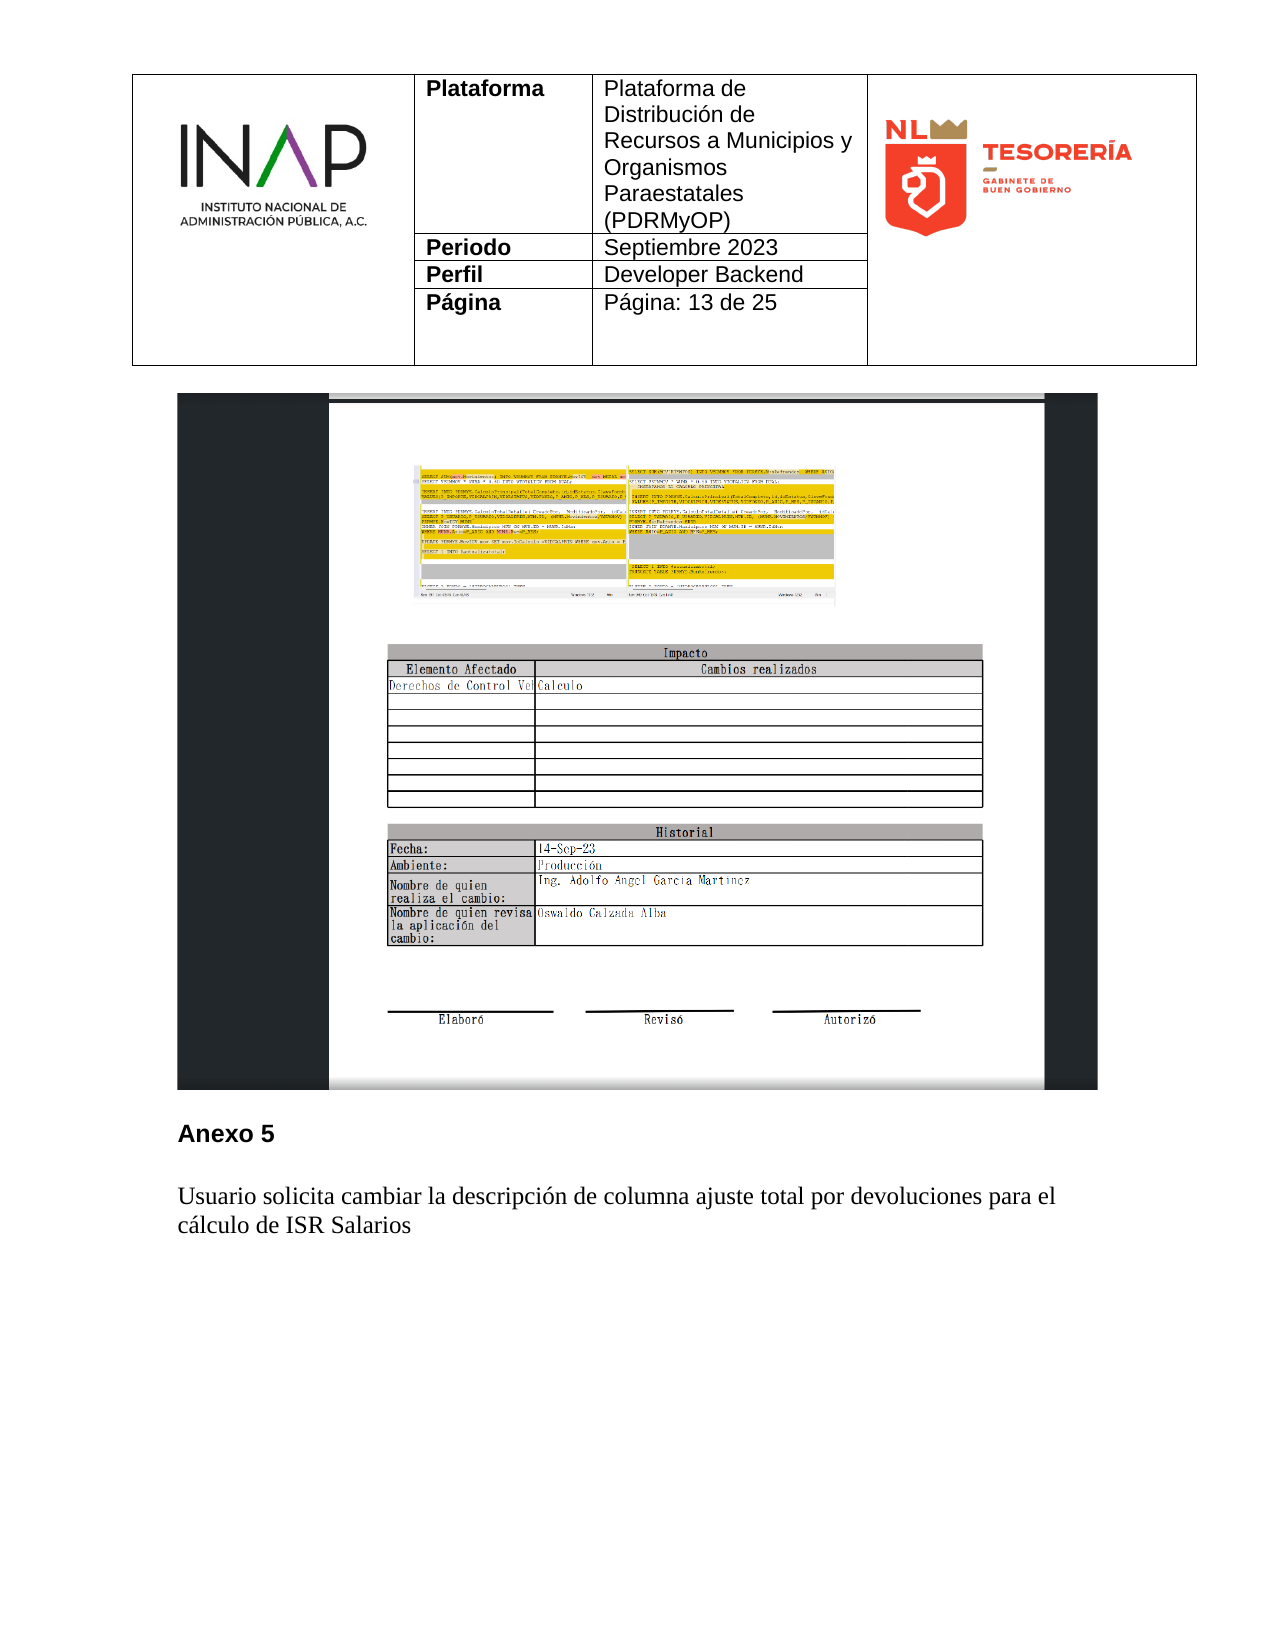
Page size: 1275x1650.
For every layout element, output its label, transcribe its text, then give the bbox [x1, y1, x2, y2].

picture [878, 117, 1135, 237]
text Usuario solicita cambiar la descripción de columna ajuste total por devoluciones para el cálculo de ISR Salarios [177, 1181, 1098, 1238]
picture [143, 107, 400, 242]
picture [177, 393, 1098, 1090]
text Anexo 5 [177, 1119, 1098, 1148]
